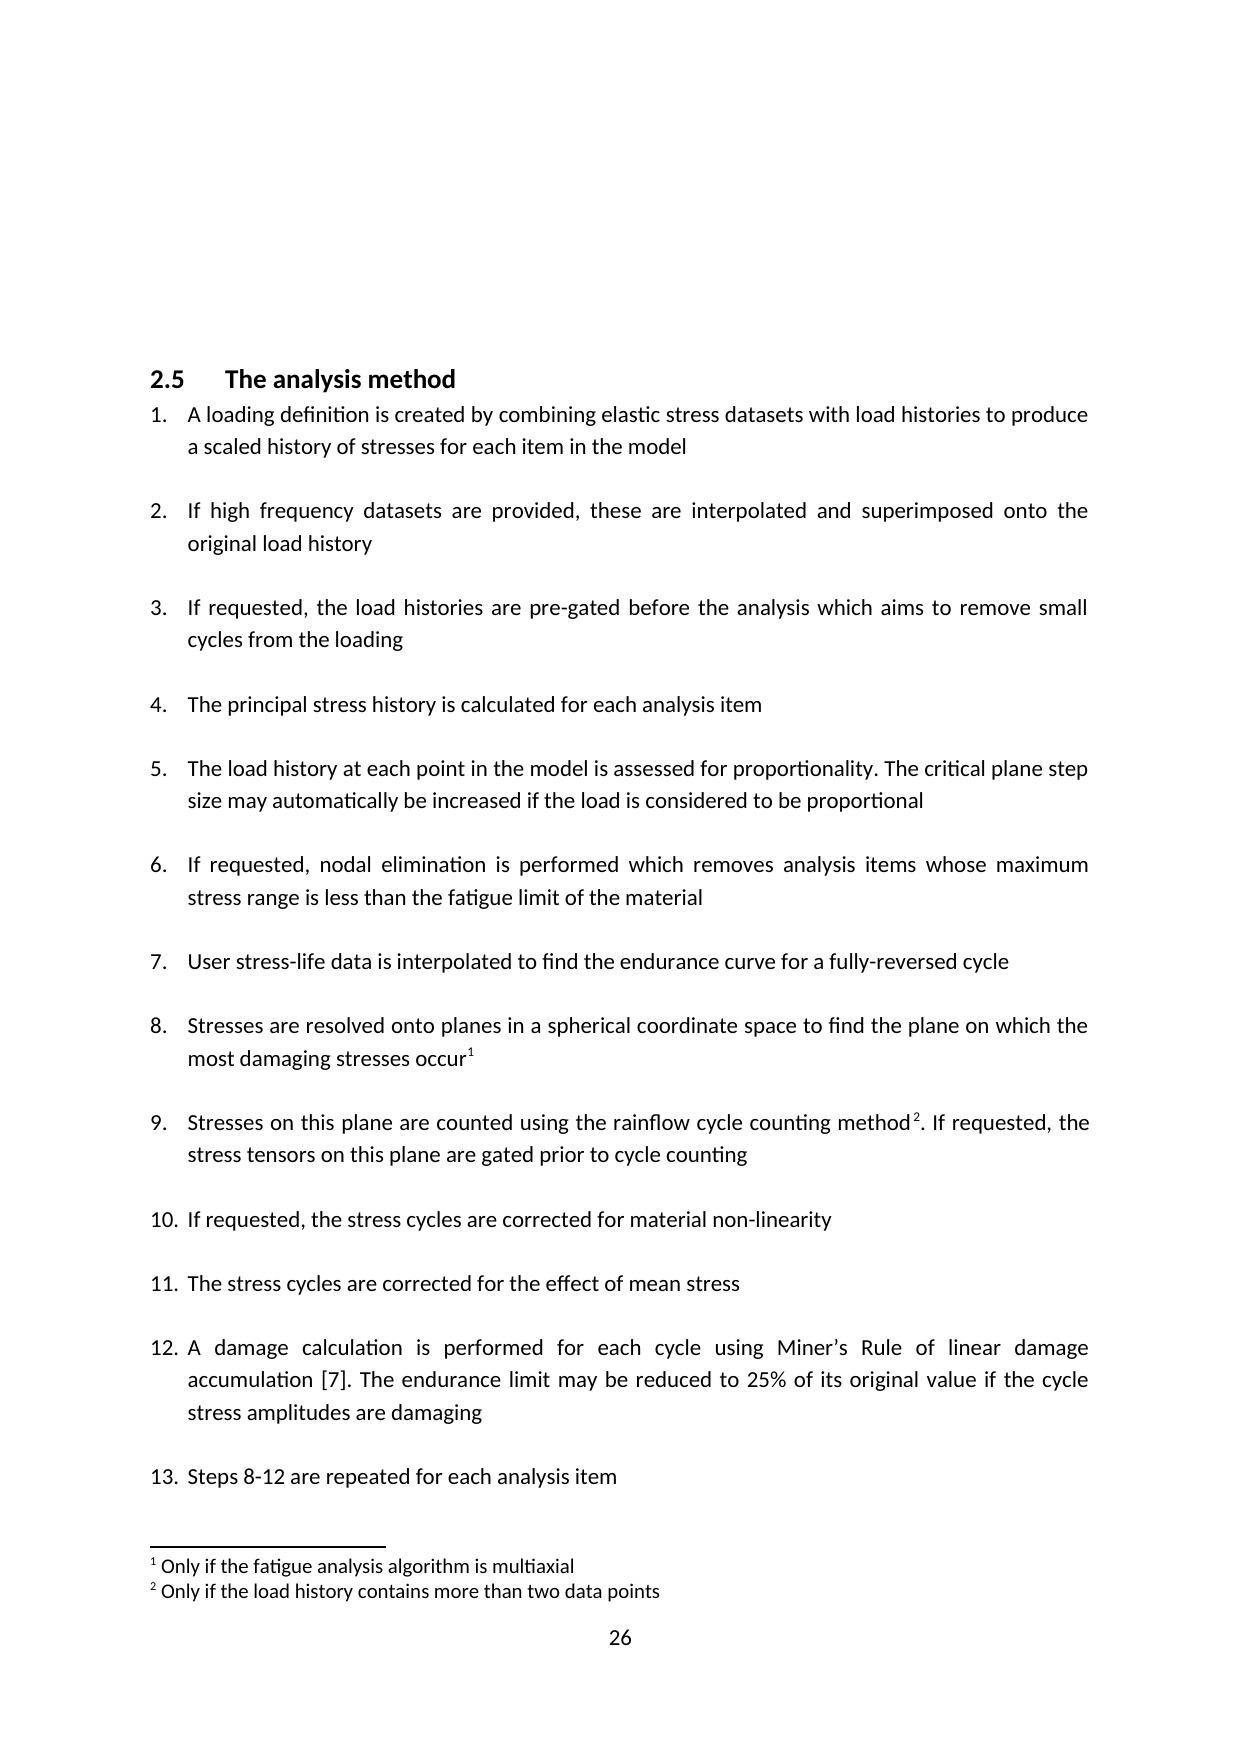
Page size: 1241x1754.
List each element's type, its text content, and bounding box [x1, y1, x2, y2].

list The load history at each point in the model is assessed for proportionality. The critical plane step size may automatically be increased if the load is considered to be proportional [150, 754, 1090, 814]
list A loading definition is created by combining elastic stress datasets with load histories to produce a scaled history of stresses for each item in the model [150, 400, 1090, 460]
list Stresses are resolved onto planes in a spherical coordinate space to find the plane on which the most damaging stresses occur [150, 1012, 1090, 1072]
list The principal stress history is calculated for each analysis item [150, 690, 1090, 718]
list User stress-life data is interpolated to find the endurance curve for a fully-reversed cycle [150, 947, 1090, 975]
list If requested, nodal elimination is performed which removes analysis items whose maximum stress range is less than the fatigue limit of the material [150, 851, 1090, 911]
list Steps 8-12 are repeated for each analysis item [150, 1462, 1090, 1490]
subtitle 2.5 The analysis method [150, 362, 1090, 395]
list If requested, the stress cycles are corrected for material non-linearity [150, 1205, 1090, 1233]
list A damage calculation is performed for each cycle using Miner’s Rule of linear damage accumulation. The endurance limit may be reduced to 25% of its original value if the cycle stress amplitudes are damaging [150, 1333, 1090, 1426]
list The stress cycles are corrected for the effect of mean stress [150, 1269, 1090, 1297]
list If requested, the load histories are pre-gated before the analysis which aims to remove small cycles from the loading [150, 593, 1090, 653]
list If high frequency datasets are provided, these are interpolated and superimposed onto the original load history [150, 497, 1090, 557]
list Stresses on this plane are counted using the rainflow cycle counting method. If requested, the stress tensors on this plane are gated prior to cycle counting [150, 1108, 1090, 1168]
